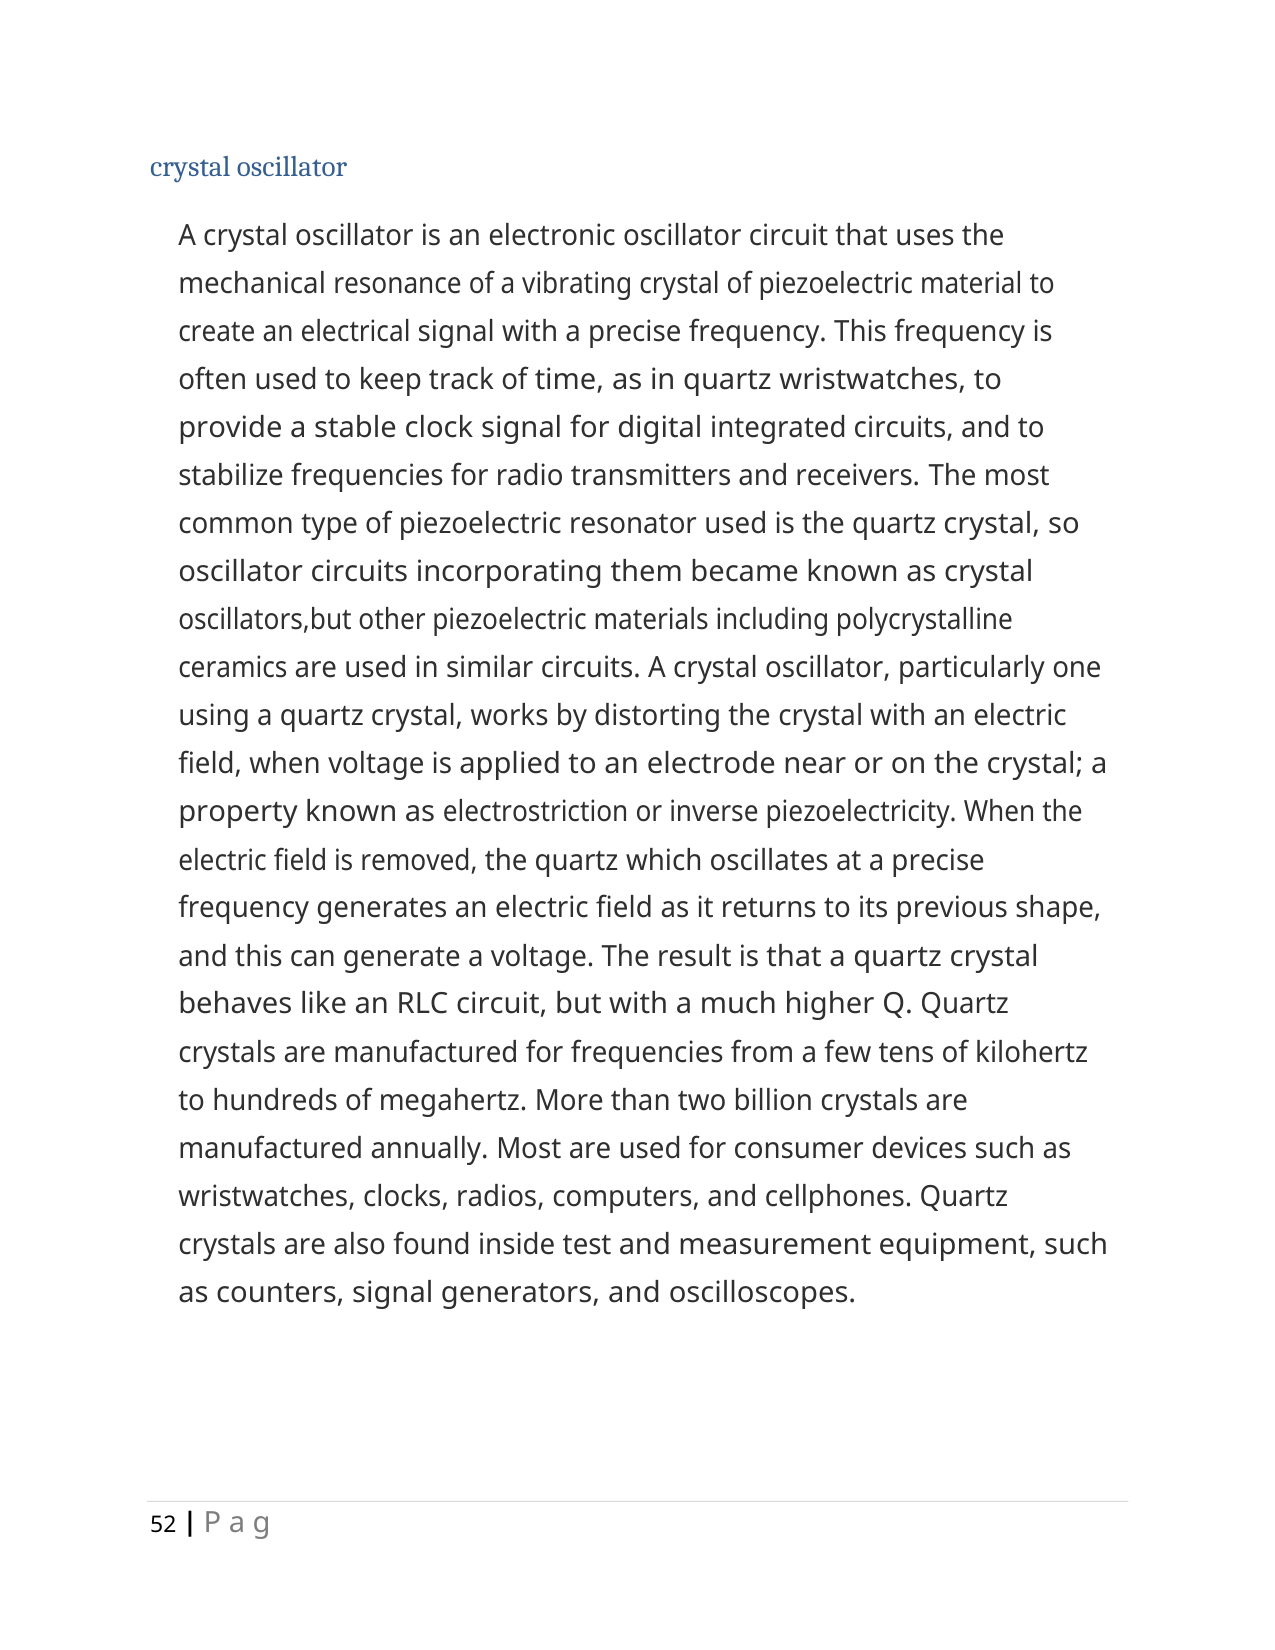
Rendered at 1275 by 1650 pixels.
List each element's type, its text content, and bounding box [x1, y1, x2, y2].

text crystal oscillator [150, 150, 1235, 183]
text A crystal oscillator is an electronic oscillator circuit that uses the mechanical resonance of a vibrating crystal of piezoelectric material to create an electrical signal with a precise frequency. This frequency is often used to keep track of time, as in quartz wristwatches, to provide a stable clock signal for digital integrated circuits, and to stabilize frequencies for radio transmitters and receivers. The most common type of piezoelectric resonator used is the quartz crystal, so oscillator circuits incorporating them became known as crystal oscillators,but other piezoelectric materials including polycrystalline ceramics are used in similar circuits. A crystal oscillator, particularly one using a quartz crystal, works by distorting the crystal with an electric field, when voltage is applied to an electrode near or on the crystal; a property known as electrostriction or inverse piezoelectricity. When the electric field is removed, the quartz which oscillates at a precise frequency generates an electric field as it returns to its previous shape, and this can generate a voltage. The result is that a quartz crystal behaves like an RLC circuit, but with a much higher Q. Quartz crystals are manufactured for frequencies from a few tens of kilohertz to hundreds of megahertz. More than two billion crystals are manufactured annually. Most are used for consumer devices such as wristwatches, clocks, radios, computers, and cellphones. Quartz crystals are also found inside test and measurement equipment, such as counters, signal generators, and oscilloscopes. [178, 214, 1108, 1311]
